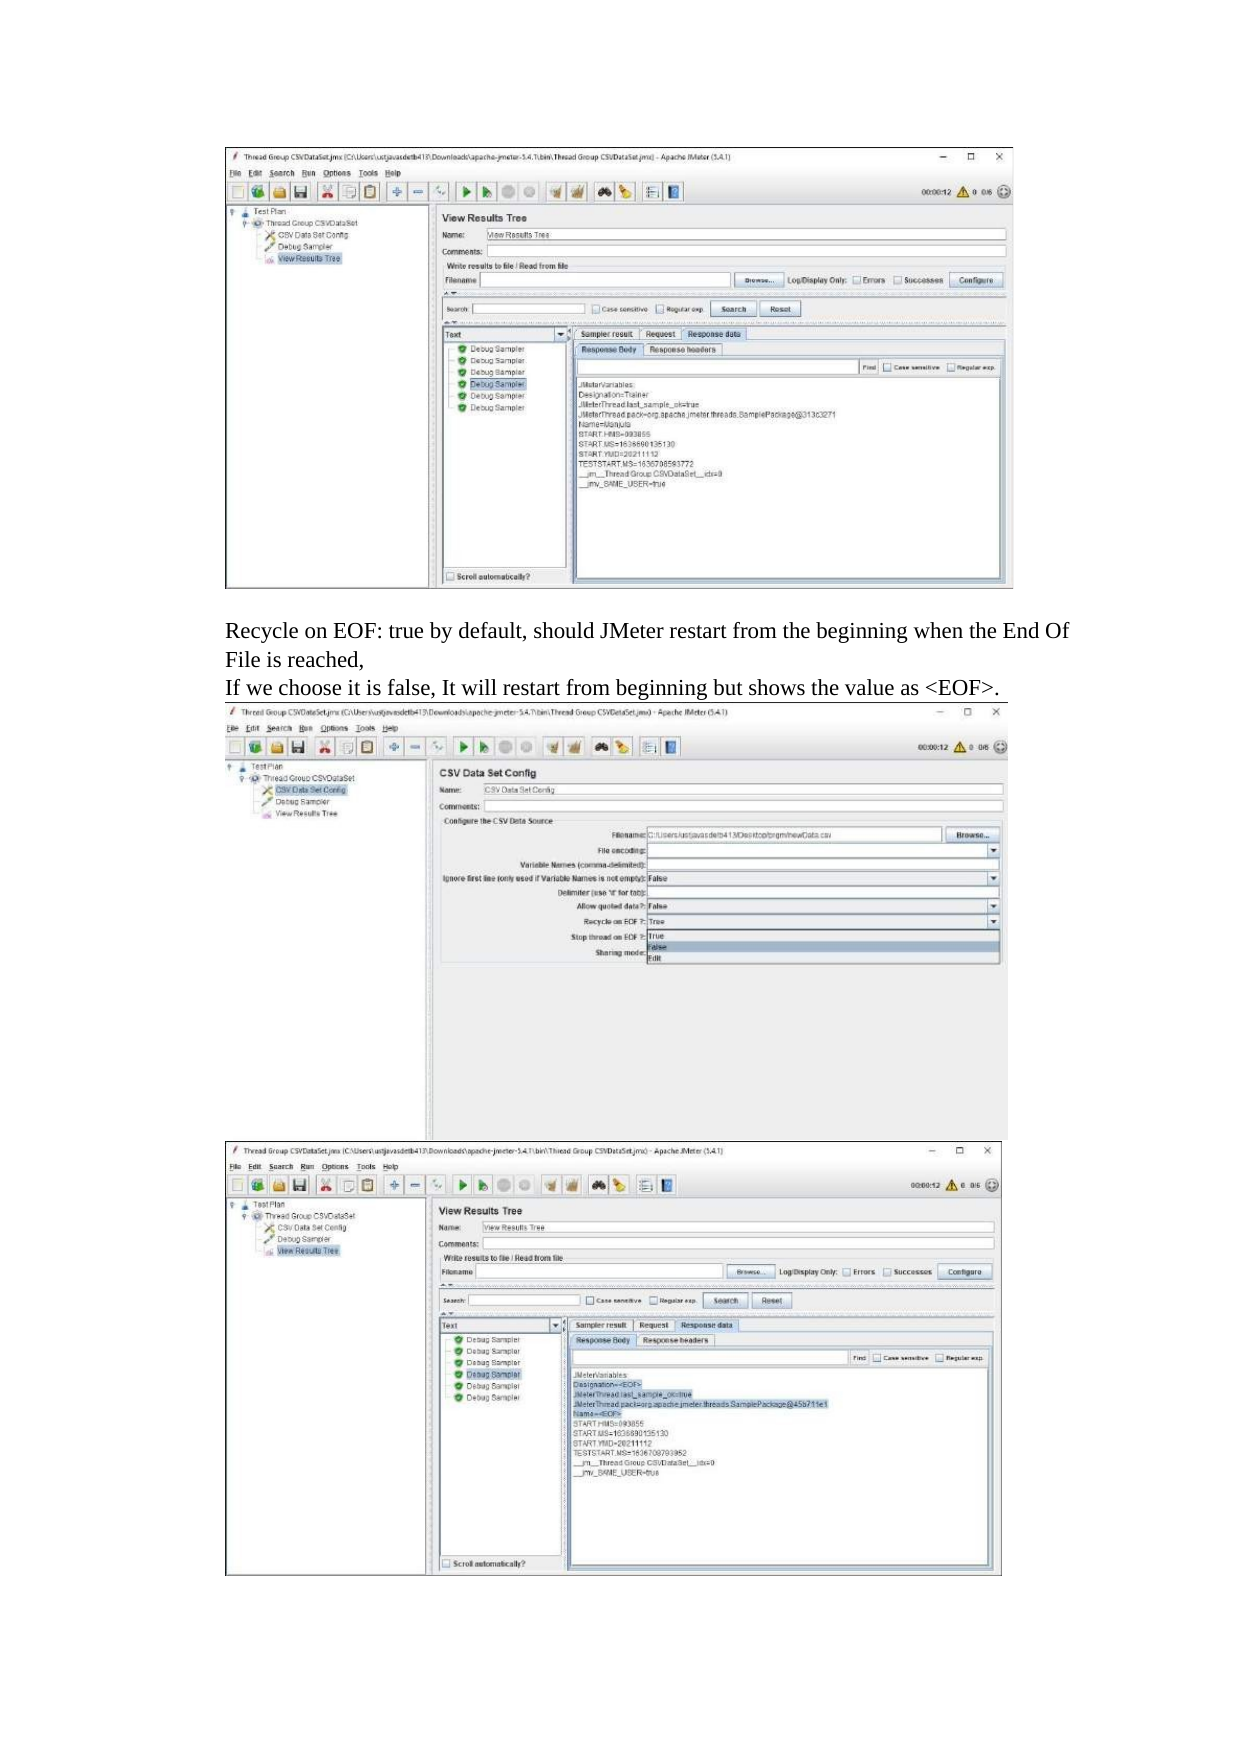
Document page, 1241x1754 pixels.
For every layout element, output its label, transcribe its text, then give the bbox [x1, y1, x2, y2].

picture [225, 702, 1008, 1140]
text Recycle on EOF: true by default, should JMeter restart from the beginning when the End Of File is reached, [225, 617, 1072, 672]
picture [225, 1141, 1002, 1576]
picture [225, 147, 1014, 589]
text If we choose it is false, It will restart from beginning but shows the value as <EOF>. [225, 674, 1176, 701]
